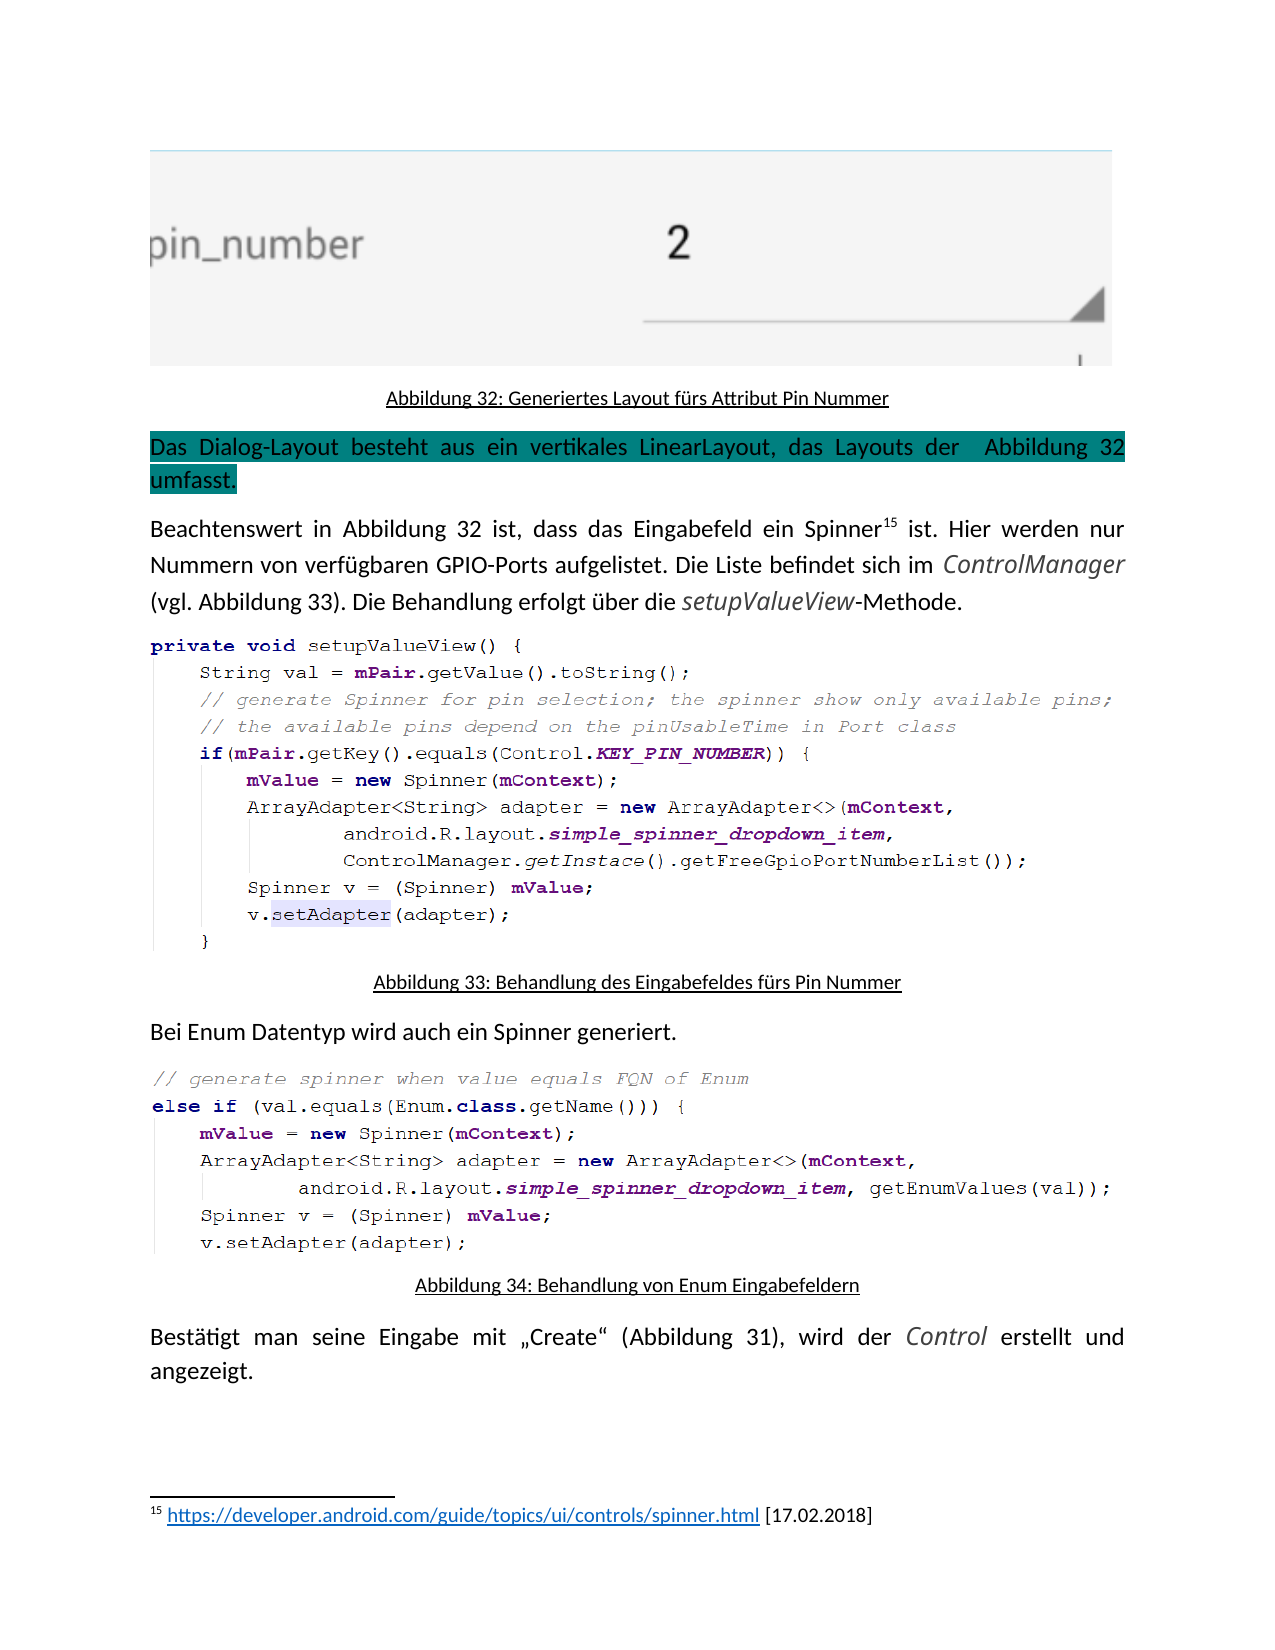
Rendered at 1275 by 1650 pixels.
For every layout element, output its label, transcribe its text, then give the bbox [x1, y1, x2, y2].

picture [150, 150, 1113, 366]
text Das Dialog-Layout besteht aus ein vertikales LinearLayout, das Layouts der Abbildung 32 umfasst. [150, 462, 1125, 494]
picture [150, 1065, 1113, 1254]
text Abbildung : Behandlung von Enum Eingabefeldern [150, 1272, 1125, 1298]
text Beachtenswert in Abbildung 32 ist, dass das Eingabefeld ein Spinner ist. Hier werden nur Nummern von verfügbaren GPIO-Ports aufgelistet. Die Liste befindet sich im ControlManager (vgl. Abbildung 33). Die Behandlung erfolgt über die setupValueView-Methode. [150, 513, 1125, 618]
picture [150, 637, 1113, 951]
text Bei Enum Datentyp wird auch ein Spinner generiert. [150, 1016, 1125, 1046]
text Abbildung : Generiertes Layout fürs Attribut Pin Nummer [150, 385, 1125, 410]
text Abbildung : Behandlung des Eingabefeldes fürs Pin Nummer [150, 969, 1125, 995]
text Bestätigt man seine Eingabe mit „Create“ (Abbildung 32), wird der Control erstellt und angezeigt. [150, 1319, 1125, 1386]
